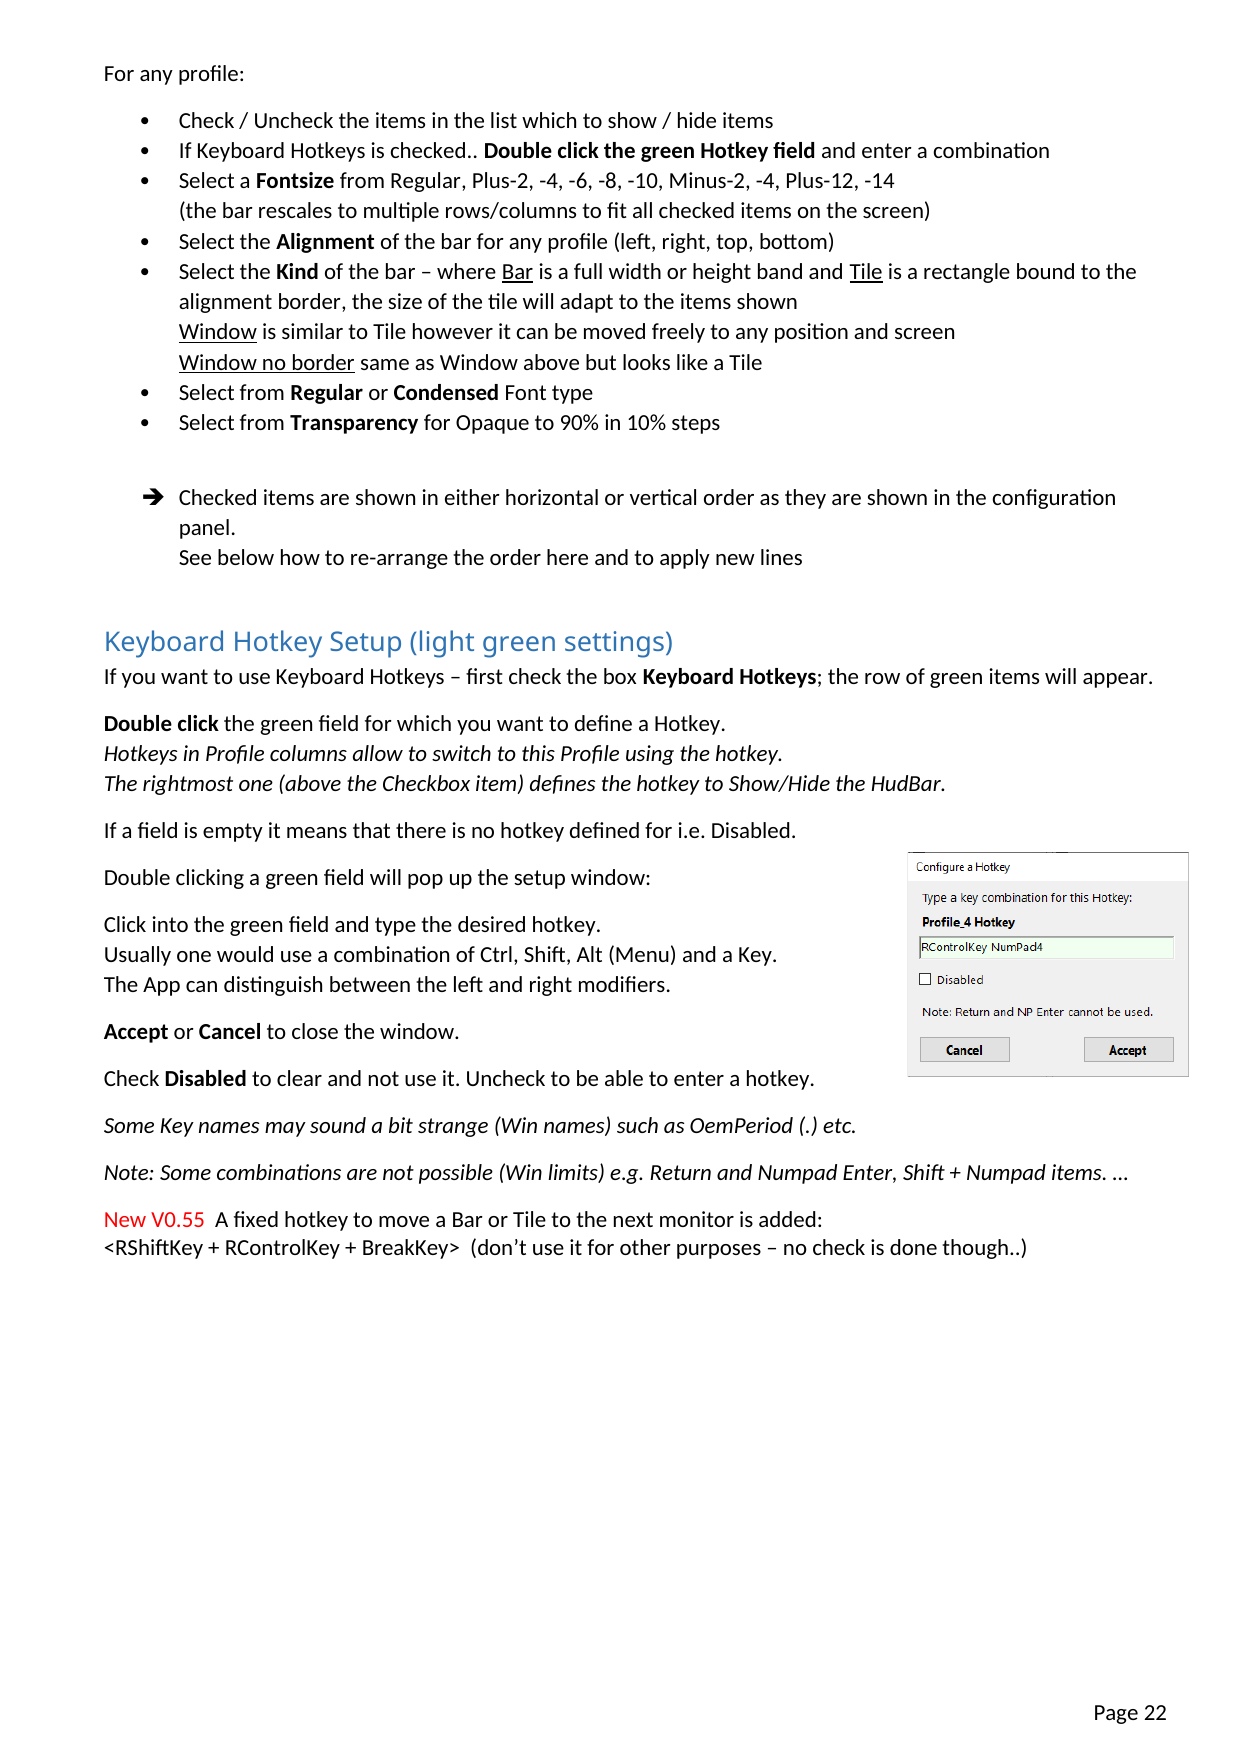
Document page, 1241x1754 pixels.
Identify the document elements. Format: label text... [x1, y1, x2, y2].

text New V0.55 A fixed hotkey to move a Bar or Tile to the next monitor is added: <RShiftKey + RControlKey + BreakKey> (don’t use it for other purposes – no check is done though..) [103, 1205, 1167, 1261]
text Note: Some combinations are not possible (Win limits) e.g. Return and Numpad Enter, Shift + Numpad items. … [103, 1158, 1167, 1186]
text For any profile: [103, 59, 1167, 87]
text Check Disabled to clear and not use it. Uncheck to be able to enter a hotkey. [103, 1064, 1167, 1092]
text Some Key names may sound a bit strange (Win names) such as OemPeriod (.) etc. [103, 1111, 1167, 1139]
text Accept or Cancel to close the window. [103, 1017, 907, 1045]
list Checked items are shown in either horizontal or vertical order as they are shown in the configuration panel. See below how to re-arrange the order here and to apply new lines [141, 483, 1167, 571]
list If Keyboard Hotkeys is checked.. Double click the green Hotkey field and enter a combination [141, 136, 1167, 164]
text Click into the green field and type the desired hotkey. Usually one would use a combination of Ctrl, Shift, Alt (Menu) and a Key. The App can distinguish between the left and right modifiers. [103, 910, 907, 998]
list Select the Alignment of the bar for any profile (left, right, top, bottom) [141, 227, 1167, 255]
list Check / Uncheck the items in the list which to show / hide items [141, 106, 1167, 134]
text If you want to use Keyboard Hotkeys – first check the box Keyboard Hotkeys; the row of green items will appear. [103, 662, 1167, 690]
list Select from Transparency for Opaque to 90% in 10% steps [141, 408, 1167, 436]
picture [907, 852, 1189, 1077]
list Select a Fontsize from Regular, Plus-2, -4, -6, -8, -10, Minus-2, -4, Plus-12, -14 (the bar rescales to multiple rows/columns to fit all checked items on the screen) [141, 166, 1167, 224]
text If a field is empty it means that there is no hotkey defined for i.e. Disabled. [103, 816, 1167, 844]
list Select from Regular or Condensed Font type [141, 378, 1167, 406]
list Select the Kind of the bar – where Bar is a full width or height band and Tile is a rectangle bound to the alignment border, the size of the tile will adapt to the items shown Window is similar to Tile however it can be moved freely to any position and screen Window no border same as Window above but looks like a Tile [141, 257, 1167, 376]
subtitle Keyboard Hotkey Setup (light green settings) [103, 622, 1167, 659]
text Double click the green field for which you want to define a Hotkey. Hotkeys in Profile columns allow to switch to this Profile using the hotkey. The rightmost one (above the Checkbox item) defines the hotkey to Show/Hide the HudBar. [103, 709, 1167, 797]
text Double clicking a green field will pop up the setup window: [103, 863, 907, 891]
